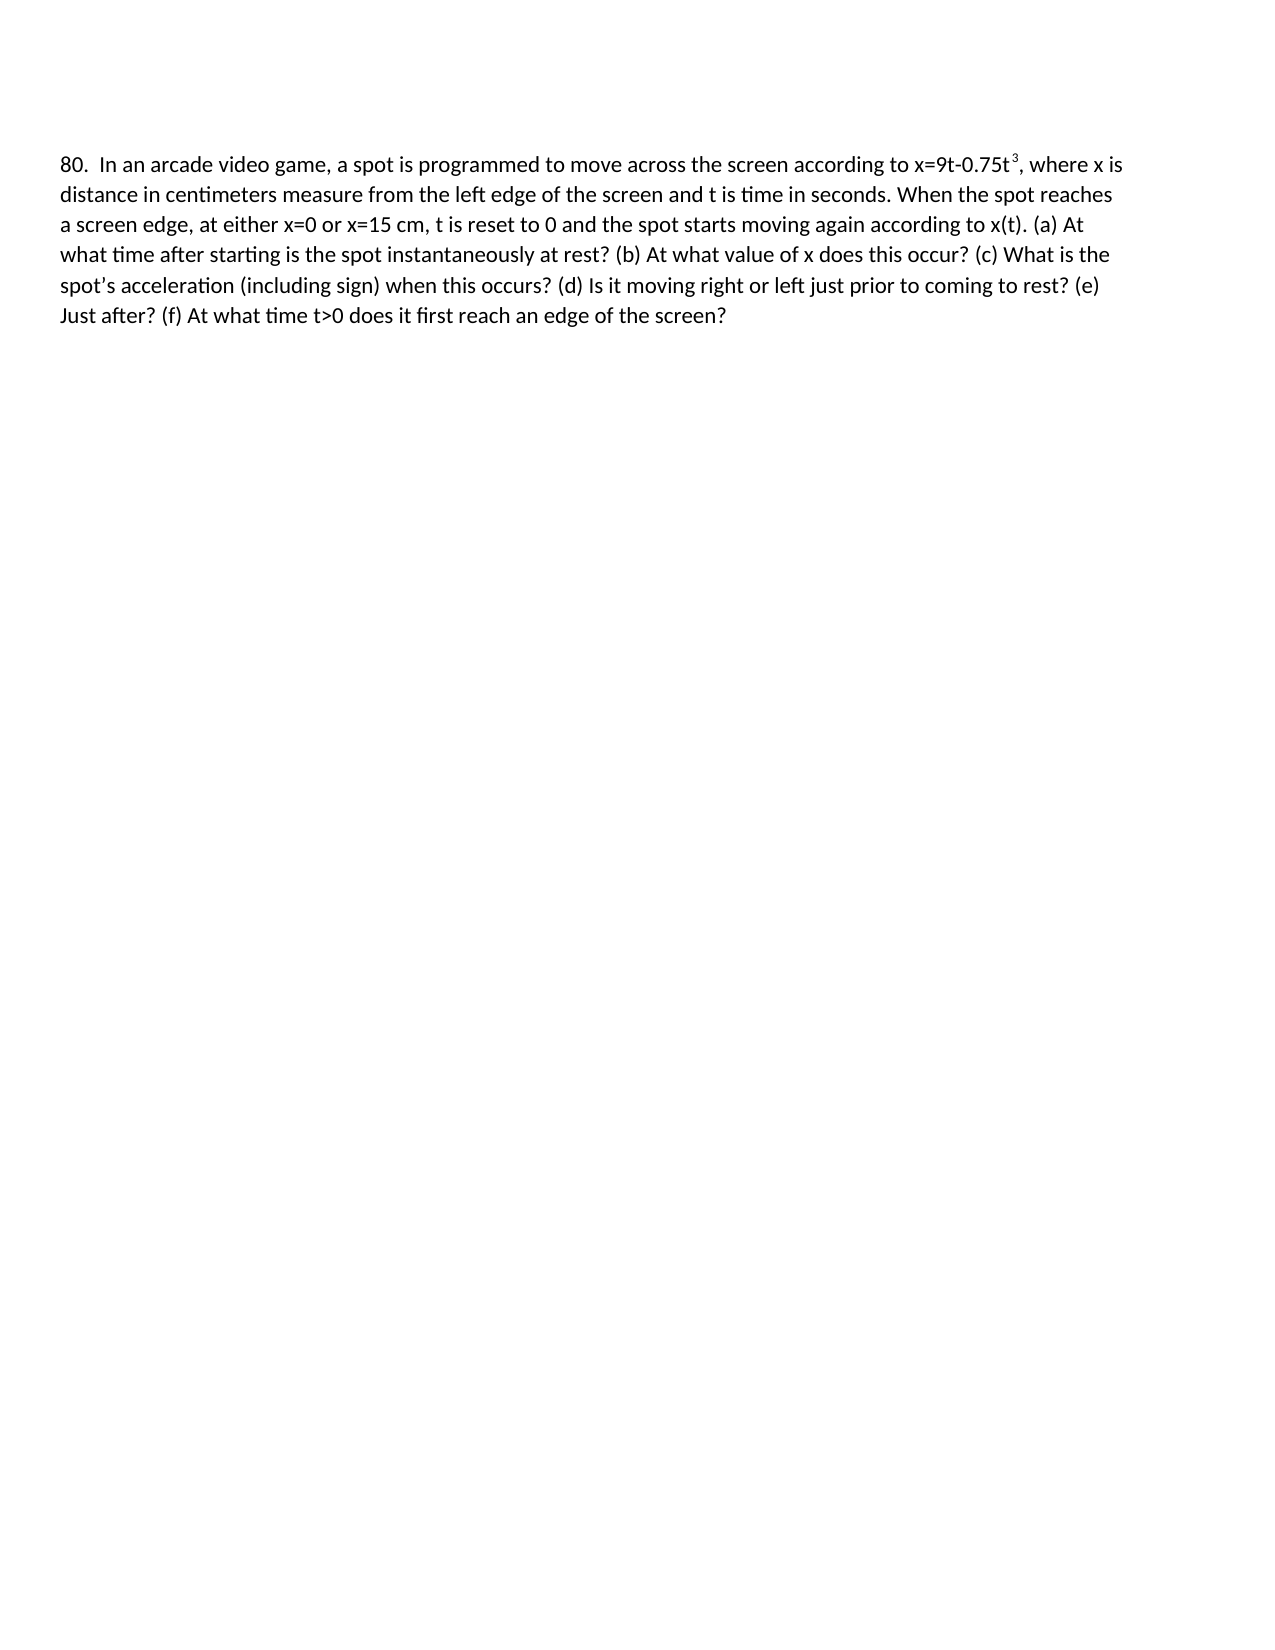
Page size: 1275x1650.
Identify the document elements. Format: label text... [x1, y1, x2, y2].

text 80. In an arcade video game, a spot is programmed to move across the screen according to x=9t-0.75t3, where x is distance in centimeters measure from the left edge of the screen and t is time in seconds. When the spot reaches a screen edge, at either x=0 or x=15 cm, t is reset to 0 and the spot starts moving again according to x(t). (a) At what time after starting is the spot instantaneously at rest? (b) At what value of x does this occur? (c) What is the spot’s acceleration (including sign) when this occurs? (d) Is it moving right or left just prior to coming to rest? (e) Just after? (f) At what time t>0 does it first reach an edge of the screen? [60, 150, 1125, 329]
